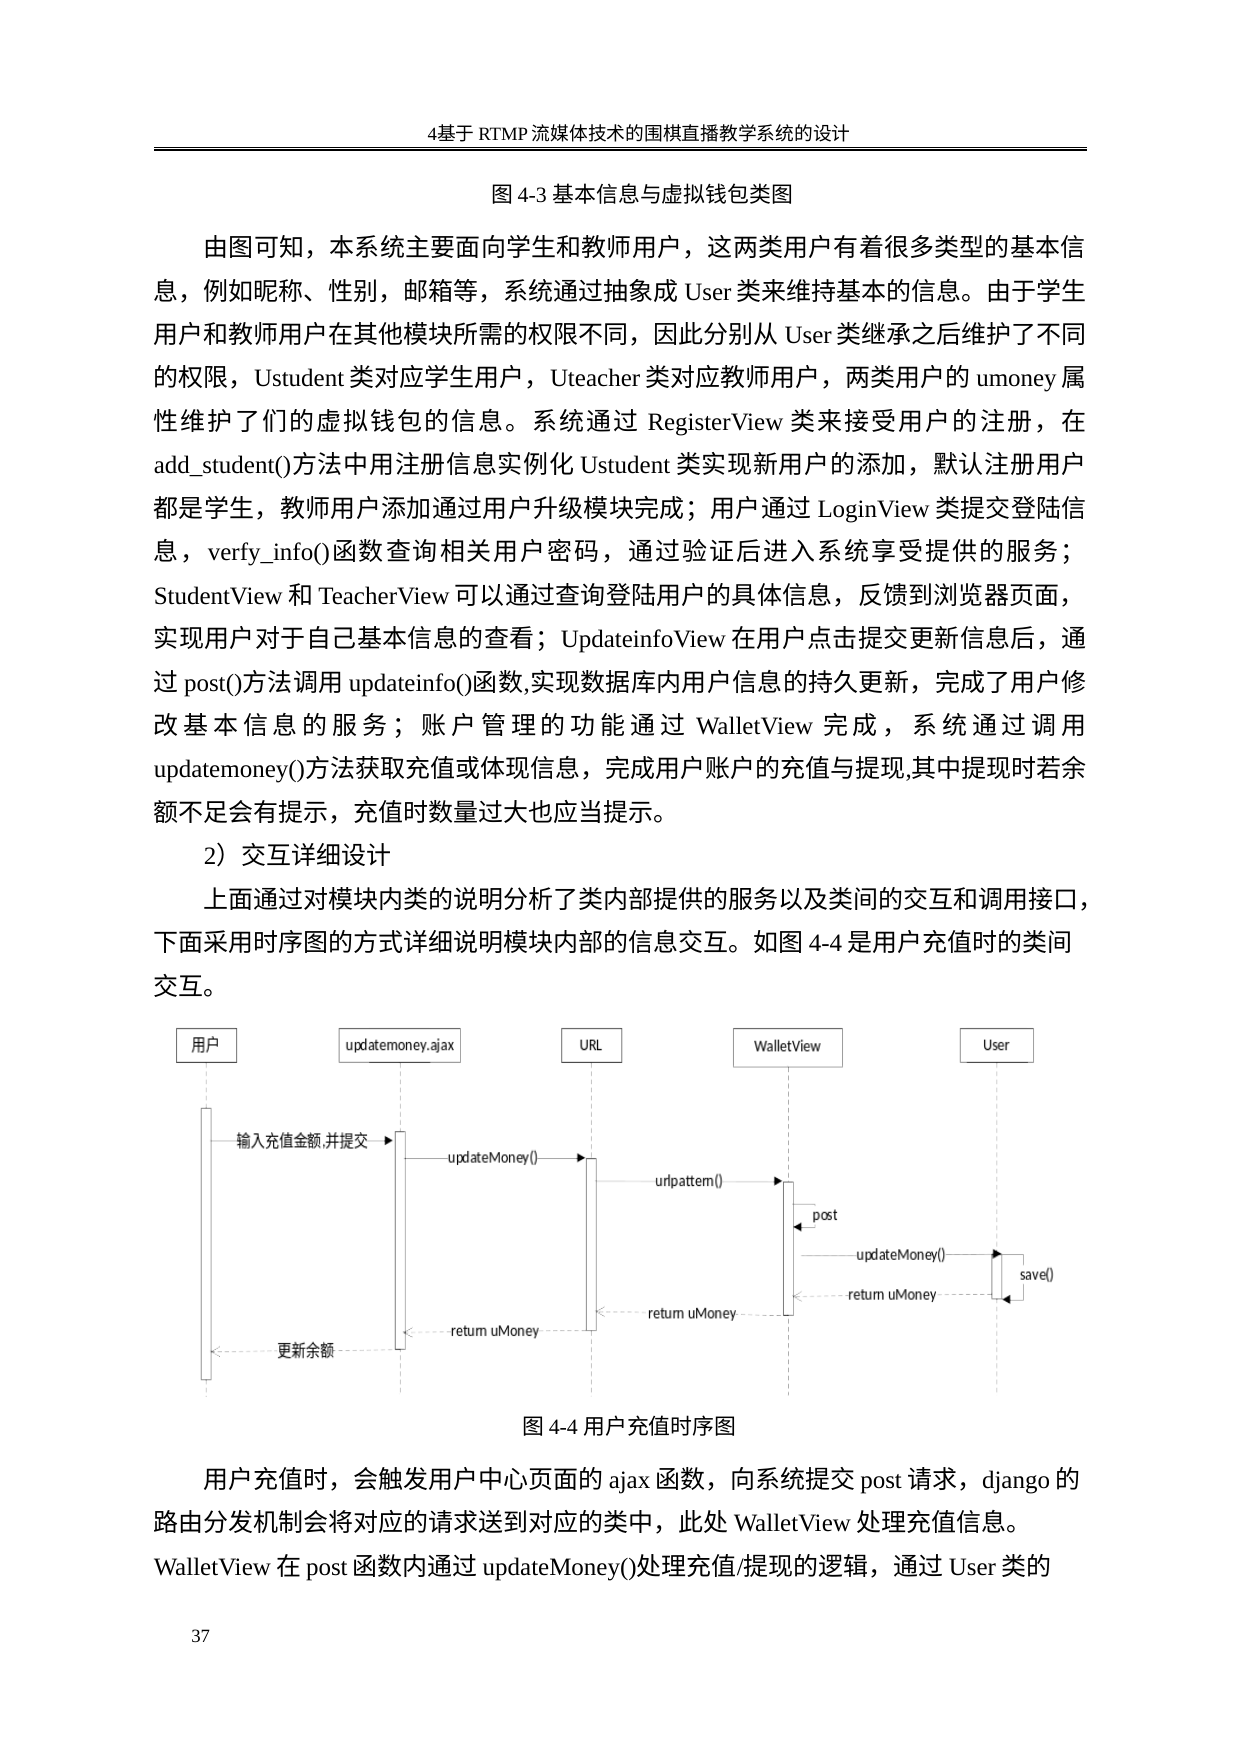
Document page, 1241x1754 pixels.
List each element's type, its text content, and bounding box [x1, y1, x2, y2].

text 图4-3 基本信息与虚拟钱包类图 [153, 177, 1087, 209]
text 由图可知，本系统主要面向学生和教师用户，这两类用户有着很多类型的基本信息，例如昵称、性别，邮箱等，系统通过抽象成User类来维持基本的信息。由于学生用户和教师用户在其他模块所需的权限不同，因此分别从User类继承之后维护了不同的权限，Ustudent类对应学生用户，Uteacher类对应教师用户，两类用户的umoney属性维护了们的虚拟钱包的信息。系统通过RegisterView类来接受用户的注册，在add_student()方法中用注册信息实例化Ustudent类实现新用户的添加，默认注册用户都是学生，教师用户添加通过用户升级模块完成；用户通过LoginView类提交登陆信息，verfy_info()函数查询相关用户密码，通过验证后进入系统享受提供的服务；StudentView和TeacherView可以通过查询登陆用户的具体信息，反馈到浏览器页面，实现用户对于自己基本信息的查看；UpdateinfoView在用户点击提交更新信息后，通过post()方法调用updateinfo()函数,实现数据库内用户信息的持久更新，完成了用户修改基本信息的服务；账户管理的功能通过WalletView完成，系统通过调用updatemoney()方法获取充值或体现信息，完成用户账户的充值与提现,其中提现时若余额不足会有提示，充值时数量过大也应当提示。 [153, 228, 1087, 828]
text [153, 1459, 1087, 1582]
text 图4-4 用户充值时序图 [153, 1409, 1087, 1441]
text 2）交互详细设计 [153, 836, 1087, 872]
text 上面通过对模块内类的说明分析了类内部提供的服务以及类间的交互和调用接口，下面采用时序图的方式详细说明模块内部的信息交互。如图4-4是用户充值时的类间交互。 [153, 879, 1087, 1002]
